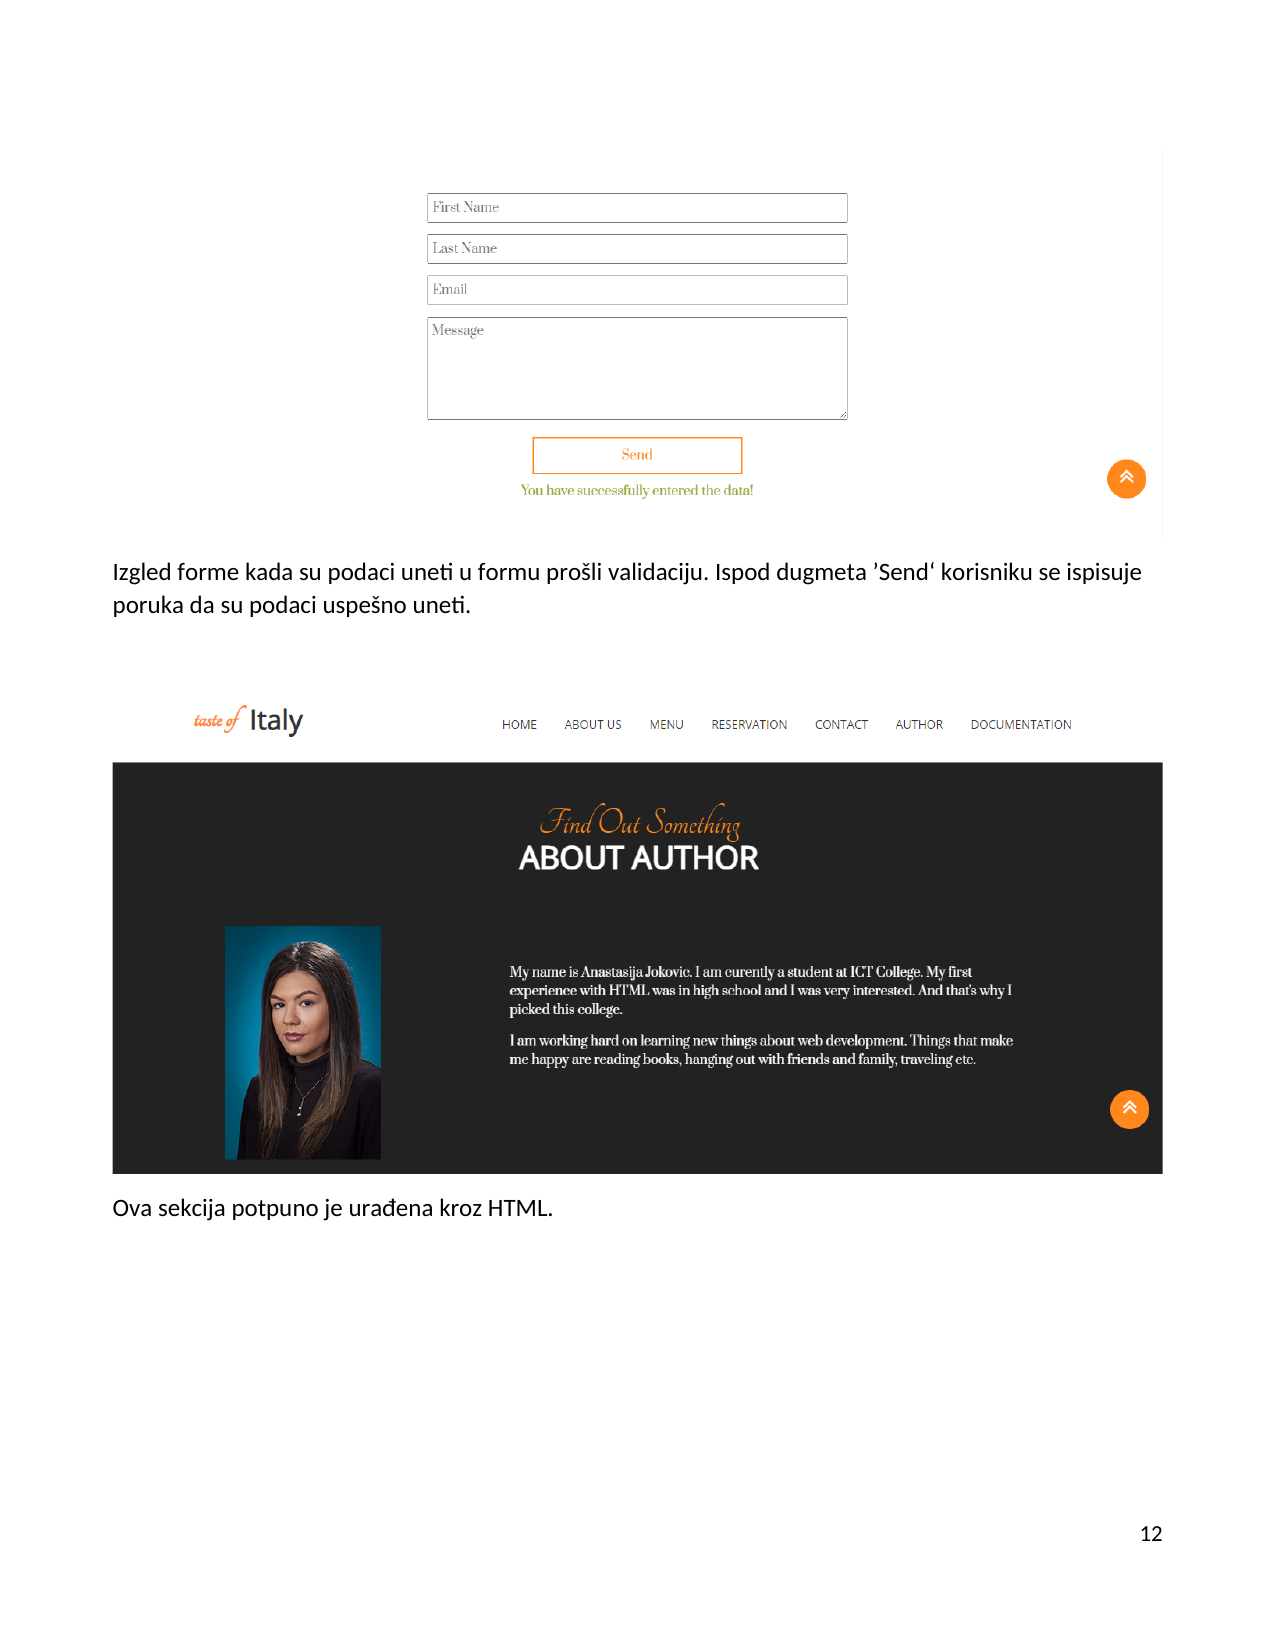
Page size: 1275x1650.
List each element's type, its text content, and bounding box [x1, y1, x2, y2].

picture [112, 150, 1163, 537]
picture [112, 688, 1163, 1174]
text Ova sekcija potpuno je urađena kroz HTML. [112, 1192, 1162, 1223]
text Izgled forme kada su podaci uneti u formu prošli validaciju. Ispod dugmeta ’Send‘ korisniku se ispisuje poruka da su podaci uspešno uneti. [112, 556, 1162, 619]
